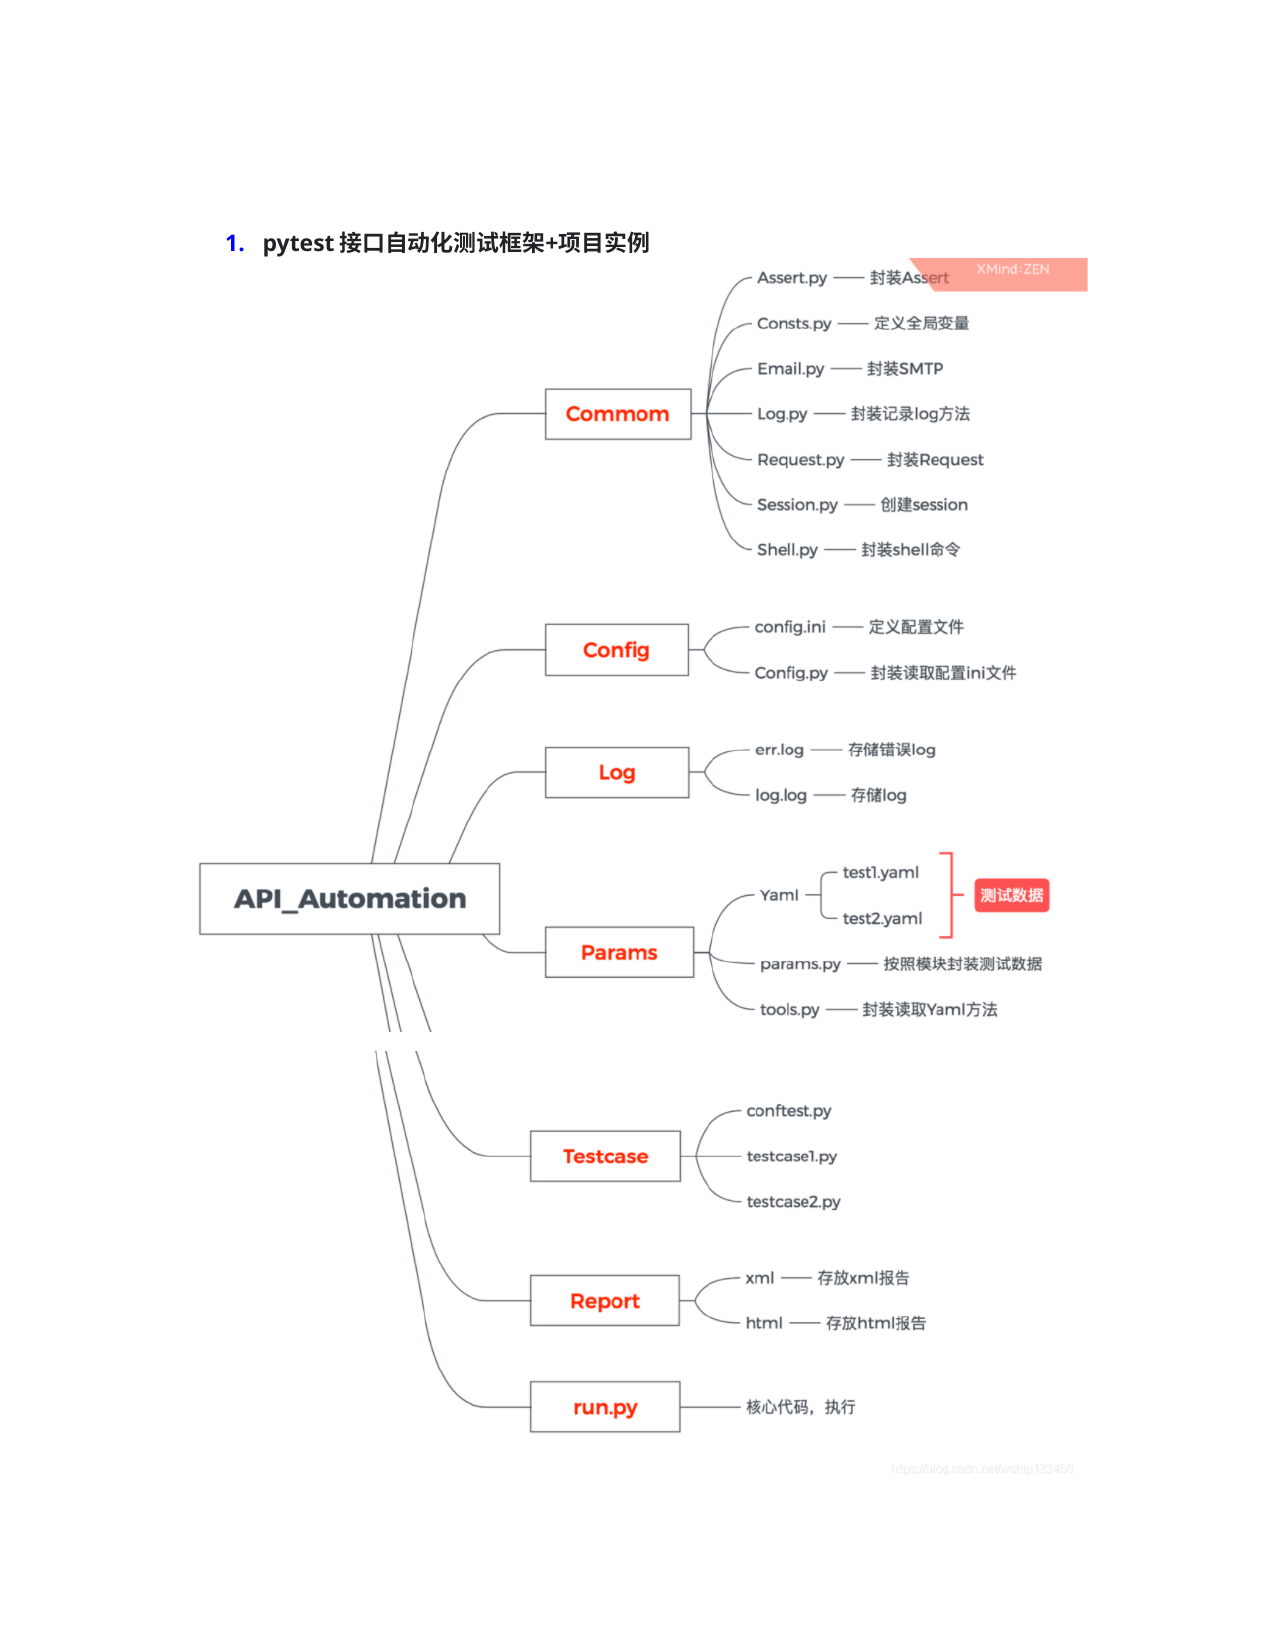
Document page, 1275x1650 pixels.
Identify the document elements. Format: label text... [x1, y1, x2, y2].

picture [187, 258, 1088, 1032]
picture [187, 1051, 1088, 1477]
list pytest接口自动化测试框架+项目实例 [225, 225, 1087, 258]
